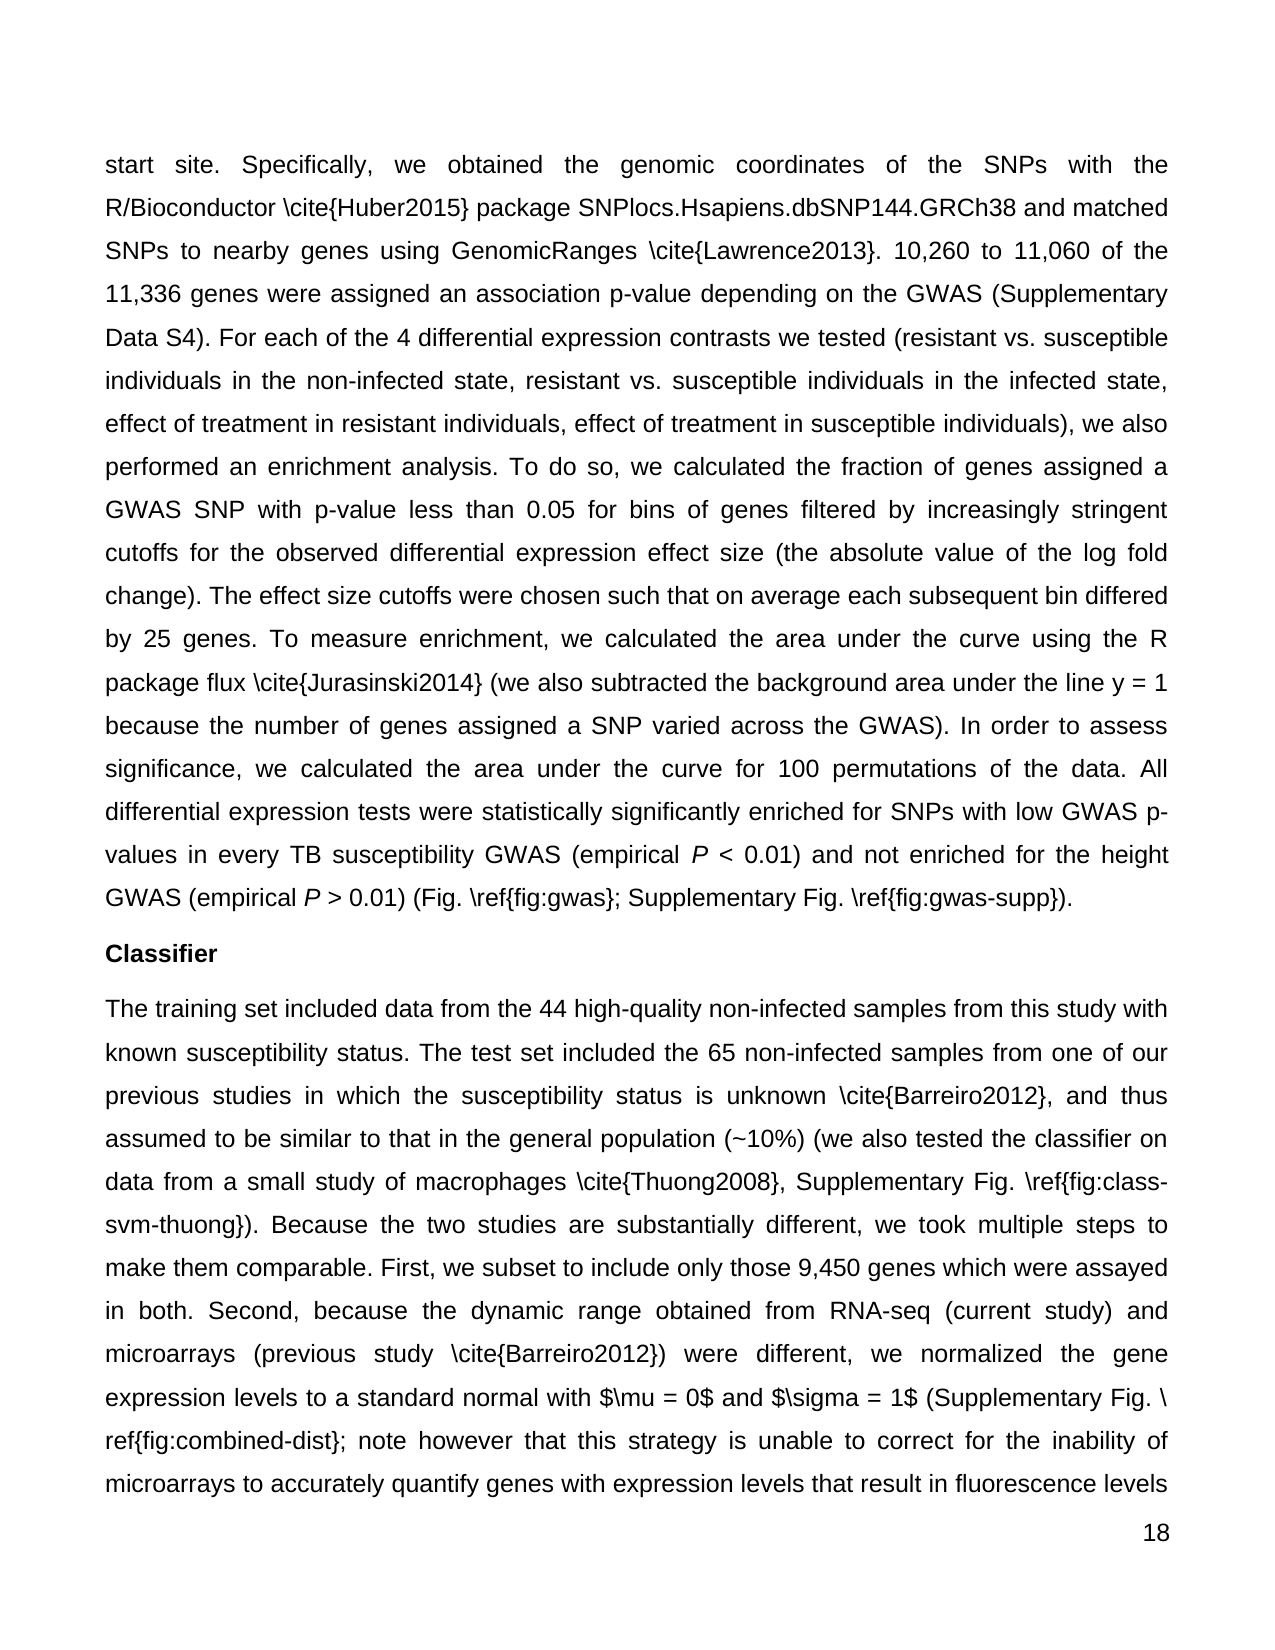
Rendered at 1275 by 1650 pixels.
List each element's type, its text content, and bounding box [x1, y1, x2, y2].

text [105, 150, 1170, 912]
subtitle Classifier [105, 939, 1170, 967]
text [105, 994, 1170, 1497]
